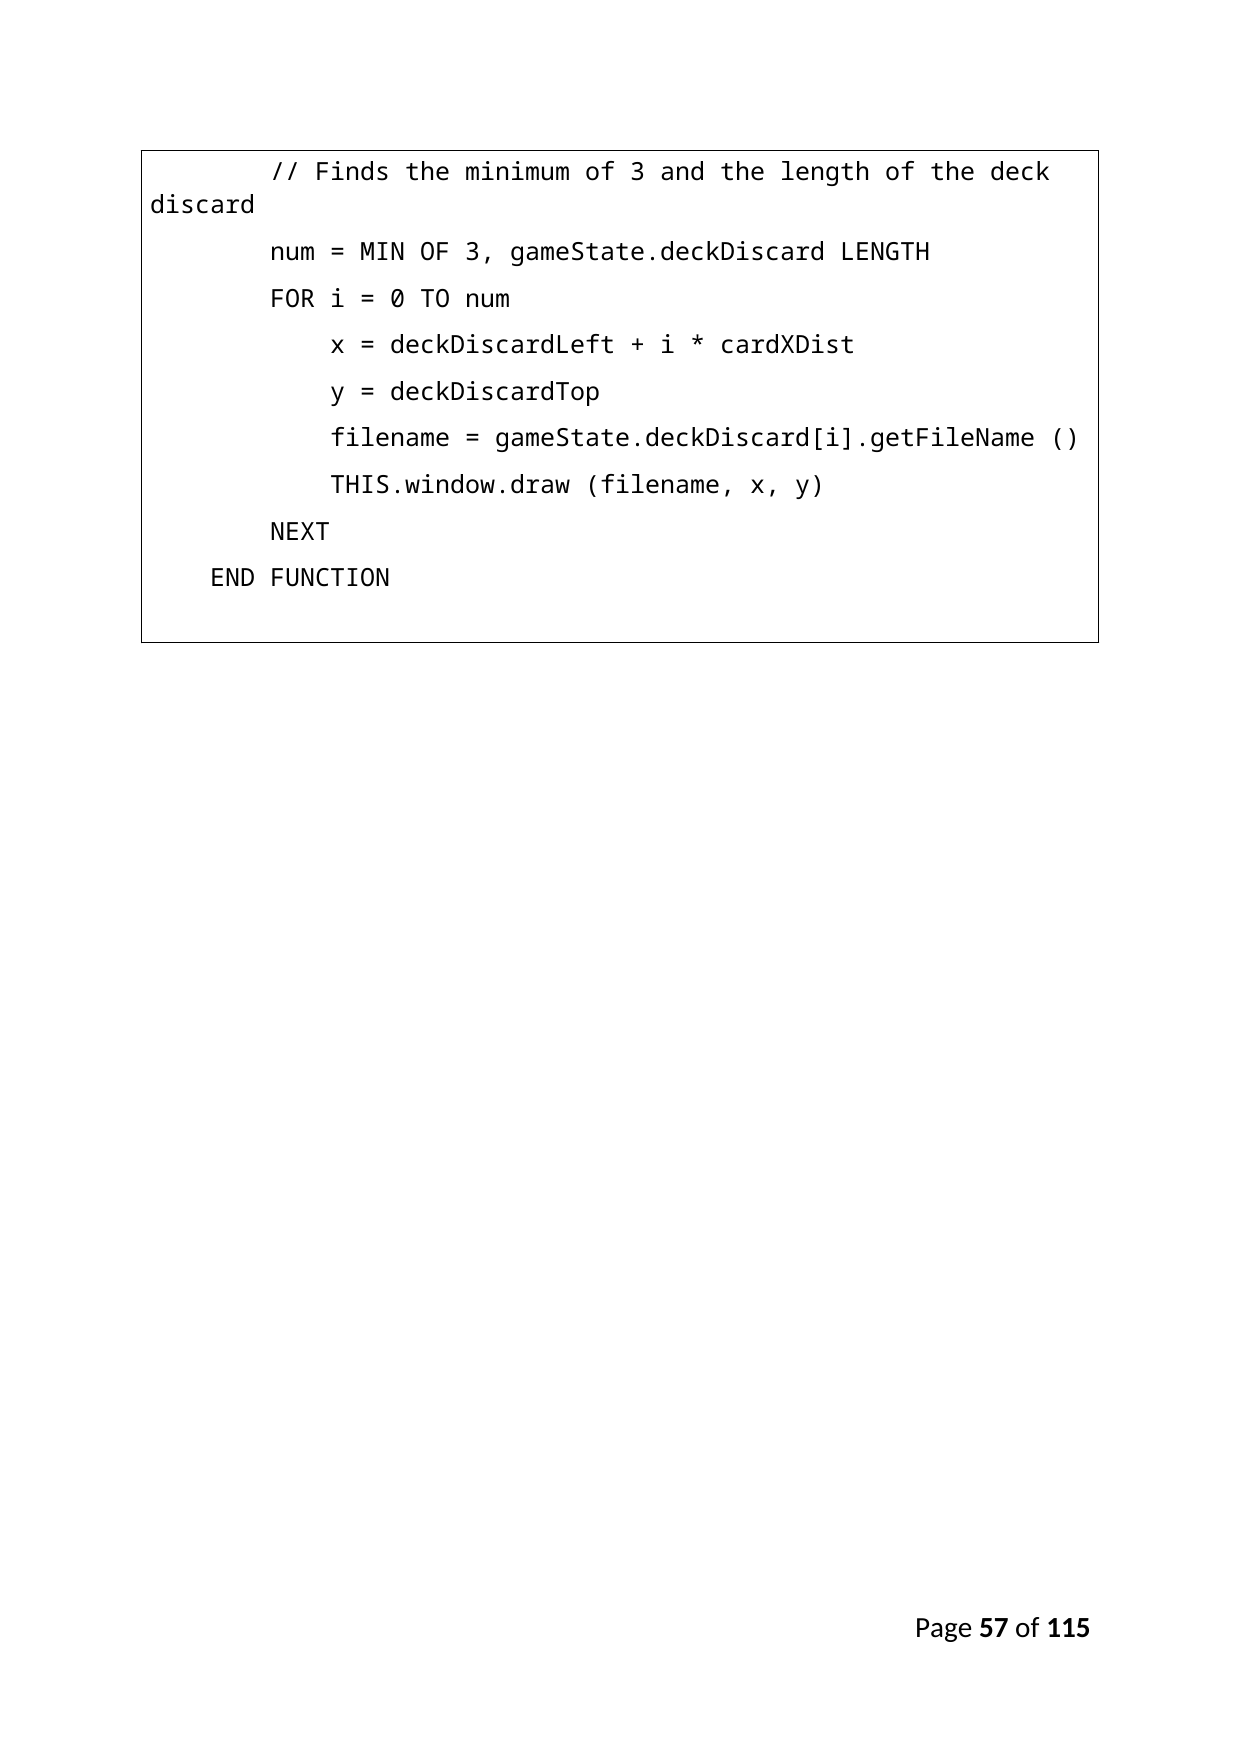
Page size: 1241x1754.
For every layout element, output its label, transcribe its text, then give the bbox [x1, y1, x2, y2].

text y = deckDiscardTop [142, 370, 1098, 407]
text // Finds the minimum of 3 and the length of the deck discard [142, 151, 1098, 221]
text FOR i = 0 TO num [142, 277, 1098, 314]
text NEXT [142, 510, 1098, 547]
text THIS.window.draw (filename, x, y) [142, 463, 1098, 501]
text num = MIN OF 3, gameState.deckDiscard LENGTH [142, 231, 1098, 268]
text filename = gameState.deckDiscard[i].getFileName () [142, 417, 1098, 454]
text END FUNCTION [142, 557, 1098, 594]
text x = deckDiscardLeft + i * cardXDist [142, 324, 1098, 361]
